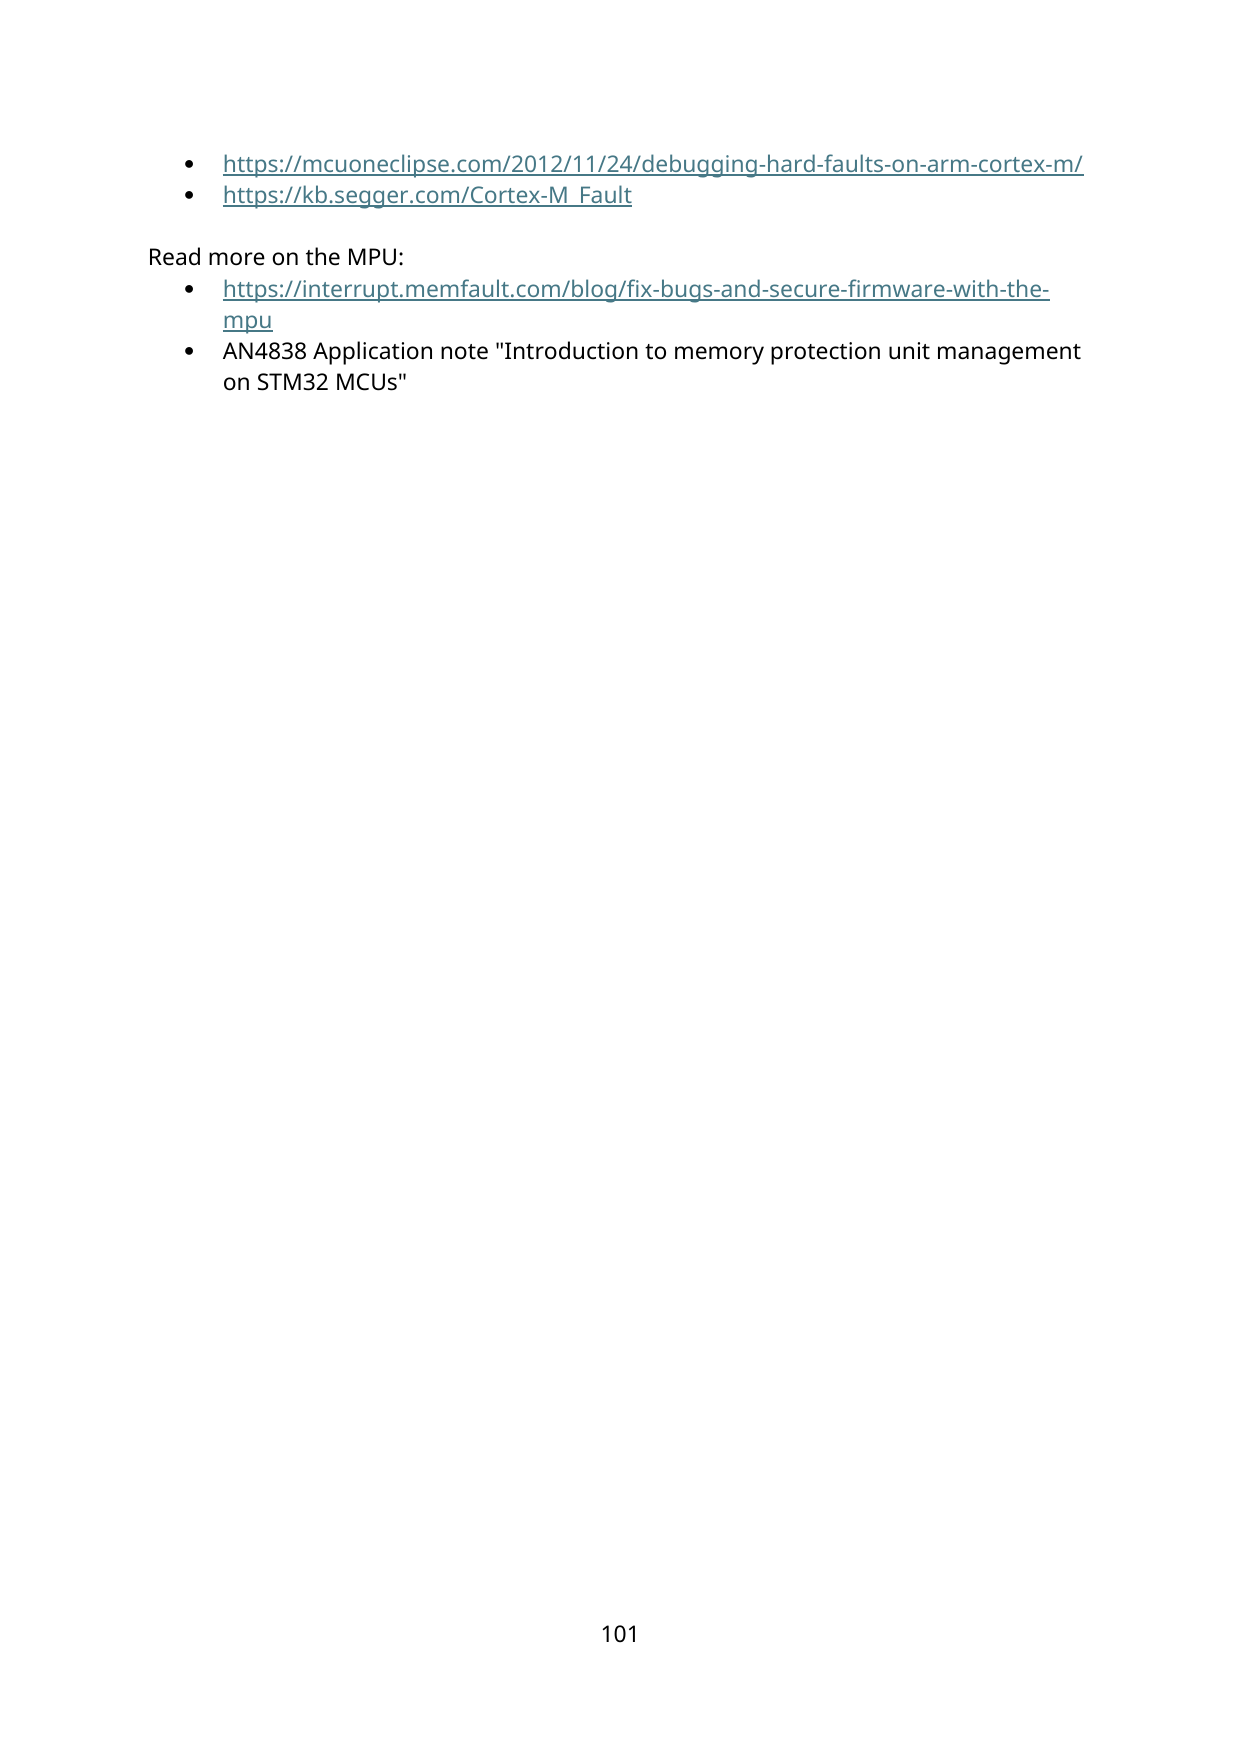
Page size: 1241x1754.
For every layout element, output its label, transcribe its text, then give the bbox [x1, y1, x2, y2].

list https://kb.segger.com/Cortex-M_Fault [185, 179, 1093, 210]
list https://interrupt.memfault.com/blog/fix-bugs-and-secure-firmware-with-the-mpu [185, 273, 1093, 335]
list https://mcuoneclipse.com/2012/11/24/debugging-hard-faults-on-arm-cortex-m/ [185, 148, 1093, 179]
list AN4838 Application note "Introduction to memory protection unit management on STM32 MCUs" [185, 335, 1093, 398]
text Read more on the MPU: [148, 241, 1093, 273]
